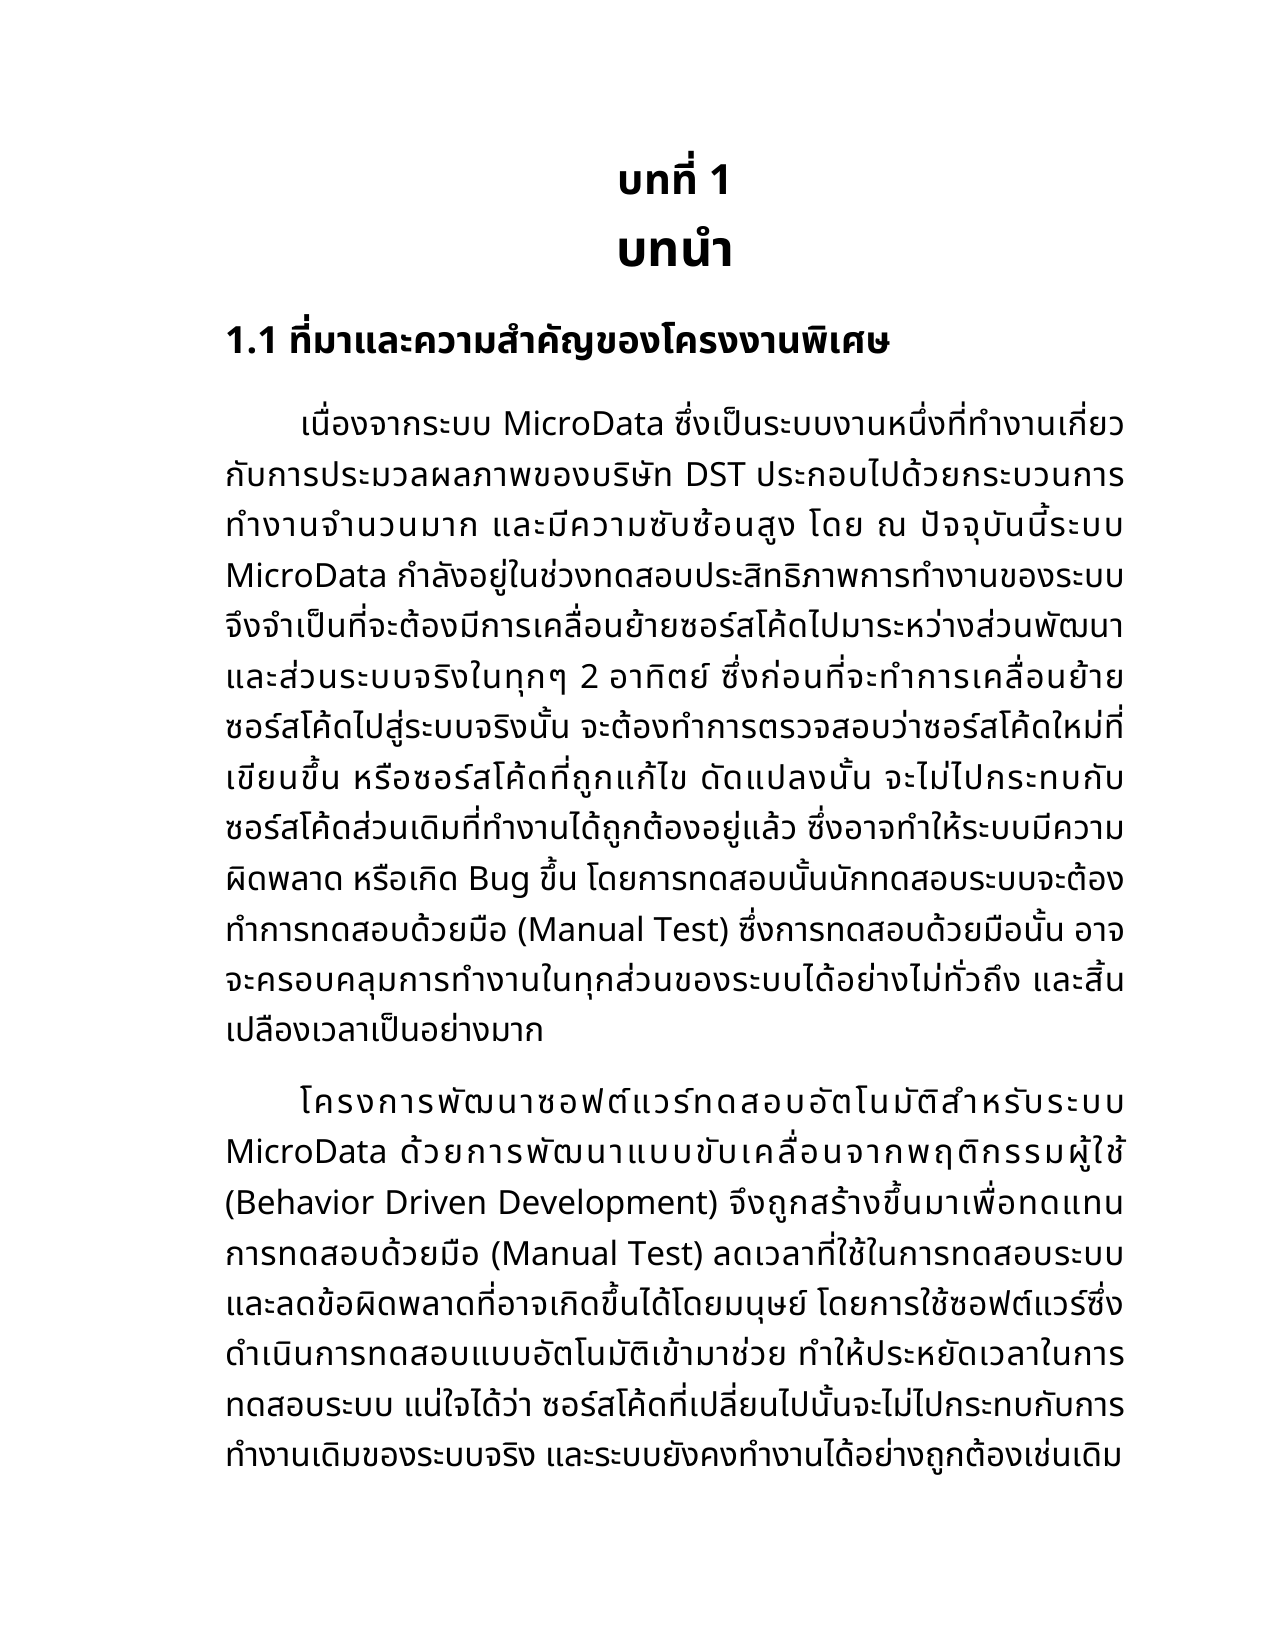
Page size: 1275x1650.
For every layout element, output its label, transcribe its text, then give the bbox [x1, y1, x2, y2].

text โครงการพัฒนาซอฟต์แวร์ทดสอบอัตโนมัติสำหรับระบบ MicroData ด้วยการพัฒนาแบบขับเคลื่อนจากพฤติกรรมผู้ใช้ (Behavior Driven Development) จึงถูกสร้างขึ้นมาเพื่อทดแทนการทดสอบด้วยมือ (Manual Test) ลดเวลาที่ใช้ในการทดสอบระบบ และลดข้อผิดพลาดที่อาจเกิดขึ้นได้โดยมนุษย์ โดยการใช้ซอฟต์แวร์ซึ่งดำเนินการทดสอบแบบอัตโนมัติเข้ามาช่วย ทำให้ประหยัดเวลาในการทดสอบระบบ แน่ใจได้ว่า ซอร์สโค้ดที่เปลี่ยนไปนั้นจะไม่ไปกระทบกับการทำงานเดิมของระบบจริง และระบบยังคงทำงานได้อย่างถูกต้องเช่นเดิม [225, 1078, 1125, 1482]
text บทนำ [225, 213, 1125, 289]
text ที่มาและความสำคัญของโครงงานพิเศษ [225, 314, 1125, 371]
text เนื่องจากระบบ MicroData ซึ่งเป็นระบบงานหนึ่งที่ทำงานเกี่ยวกับการประมวลผลภาพของบริษัท DST ประกอบไปด้วยกระบวนการทำงานจำนวนมาก และมีความซับซ้อนสูง โดย ณ ปัจจุบันนี้ระบบ MicroData กำลังอยู่ในช่วงทดสอบประสิทธิภาพการทำงานของระบบ จึงจำเป็นที่จะต้องมีการเคลื่อนย้ายซอร์สโค้ดไปมาระหว่างส่วนพัฒนา และส่วนระบบจริงในทุกๆ 2 อาทิตย์ ซึ่งก่อนที่จะทำการเคลื่อนย้ายซอร์สโค้ดไปสู่ระบบจริงนั้น จะต้องทำการตรวจสอบว่าซอร์สโค้ดใหม่ที่เขียนขึ้น หรือซอร์สโค้ดที่ถูกแก้ไข ดัดแปลงนั้น จะไม่ไปกระทบกับซอร์สโค้ดส่วนเดิมที่ทำงานได้ถูกต้องอยู่แล้ว ซึ่งอาจทำให้ระบบมีความผิดพลาด หรือเกิด Bug ขึ้น โดยการทดสอบนั้นนักทดสอบระบบจะต้องทำการทดสอบด้วยมือ (Manual Test) ซึ่งการทดสอบด้วยมือนั้น อาจจะครอบคลุมการทำงานในทุกส่วนของระบบได้อย่างไม่ทั่วถึง และสิ้นเปลืองเวลาเป็นอย่างมาก [225, 400, 1125, 1057]
